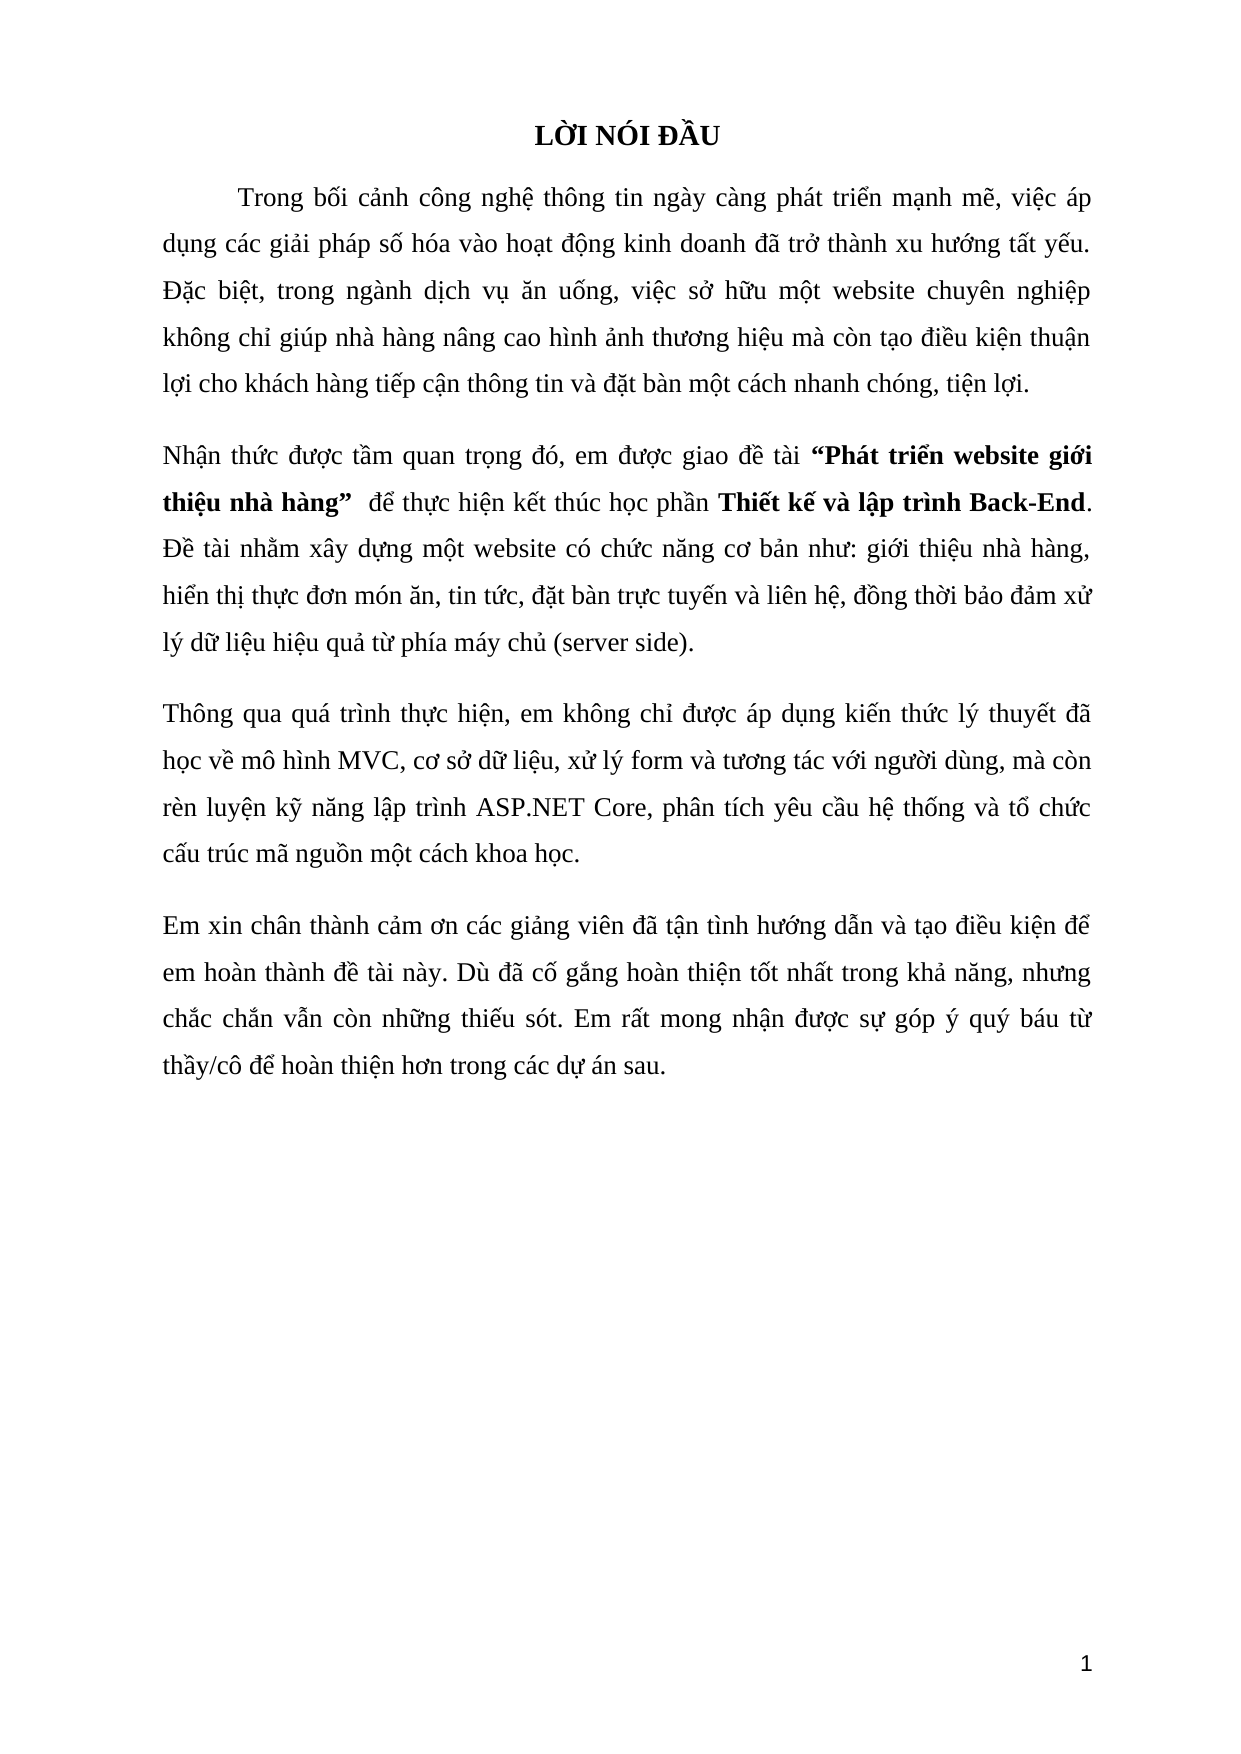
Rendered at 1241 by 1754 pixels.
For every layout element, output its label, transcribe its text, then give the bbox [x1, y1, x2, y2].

text Nhận thức được tầm quan trọng đó, em được giao đề tài “Phát triển website giới thiệu nhà hàng” để thực hiện kết thúc học phần Thiết kế và lập trình Back-End. Đề tài nhằm xây dựng một website có chức năng cơ bản như: giới thiệu nhà hàng, hiển thị thực đơn món ăn, tin tức, đặt bàn trực tuyến và liên hệ, đồng thời bảo đảm xử lý dữ liệu hiệu quả từ phía máy chủ (server side). [162, 439, 1092, 657]
text Em xin chân thành cảm ơn các giảng viên đã tận tình hướng dẫn và tạo điều kiện để em hoàn thành đề tài này. Dù đã cố gắng hoàn thiện tốt nhất trong khả năng, nhưng chắc chắn vẫn còn những thiếu sót. Em rất mong nhận được sự góp ý quý báu từ thầy/cô để hoàn thiện hơn trong các dự án sau. [162, 909, 1092, 1080]
text Thông qua quá trình thực hiện, em không chỉ được áp dụng kiến thức lý thuyết đã học về mô hình MVC, cơ sở dữ liệu, xử lý form và tương tác với người dùng, mà còn rèn luyện kỹ năng lập trình ASP.NET Core, phân tích yêu cầu hệ thống và tổ chức cấu trúc mã nguồn một cách khoa học. [162, 698, 1092, 869]
subtitle LỜI NÓI ĐẦU [162, 118, 1092, 152]
text Trong bối cảnh công nghệ thông tin ngày càng phát triển mạnh mẽ, việc áp dụng các giải pháp số hóa vào hoạt động kinh doanh đã trở thành xu hướng tất yếu. Đặc biệt, trong ngành dịch vụ ăn uống, việc sở hữu một website chuyên nghiệp không chỉ giúp nhà hàng nâng cao hình ảnh thương hiệu mà còn tạo điều kiện thuận lợi cho khách hàng tiếp cận thông tin và đặt bàn một cách nhanh chóng, tiện lợi. [162, 181, 1092, 399]
